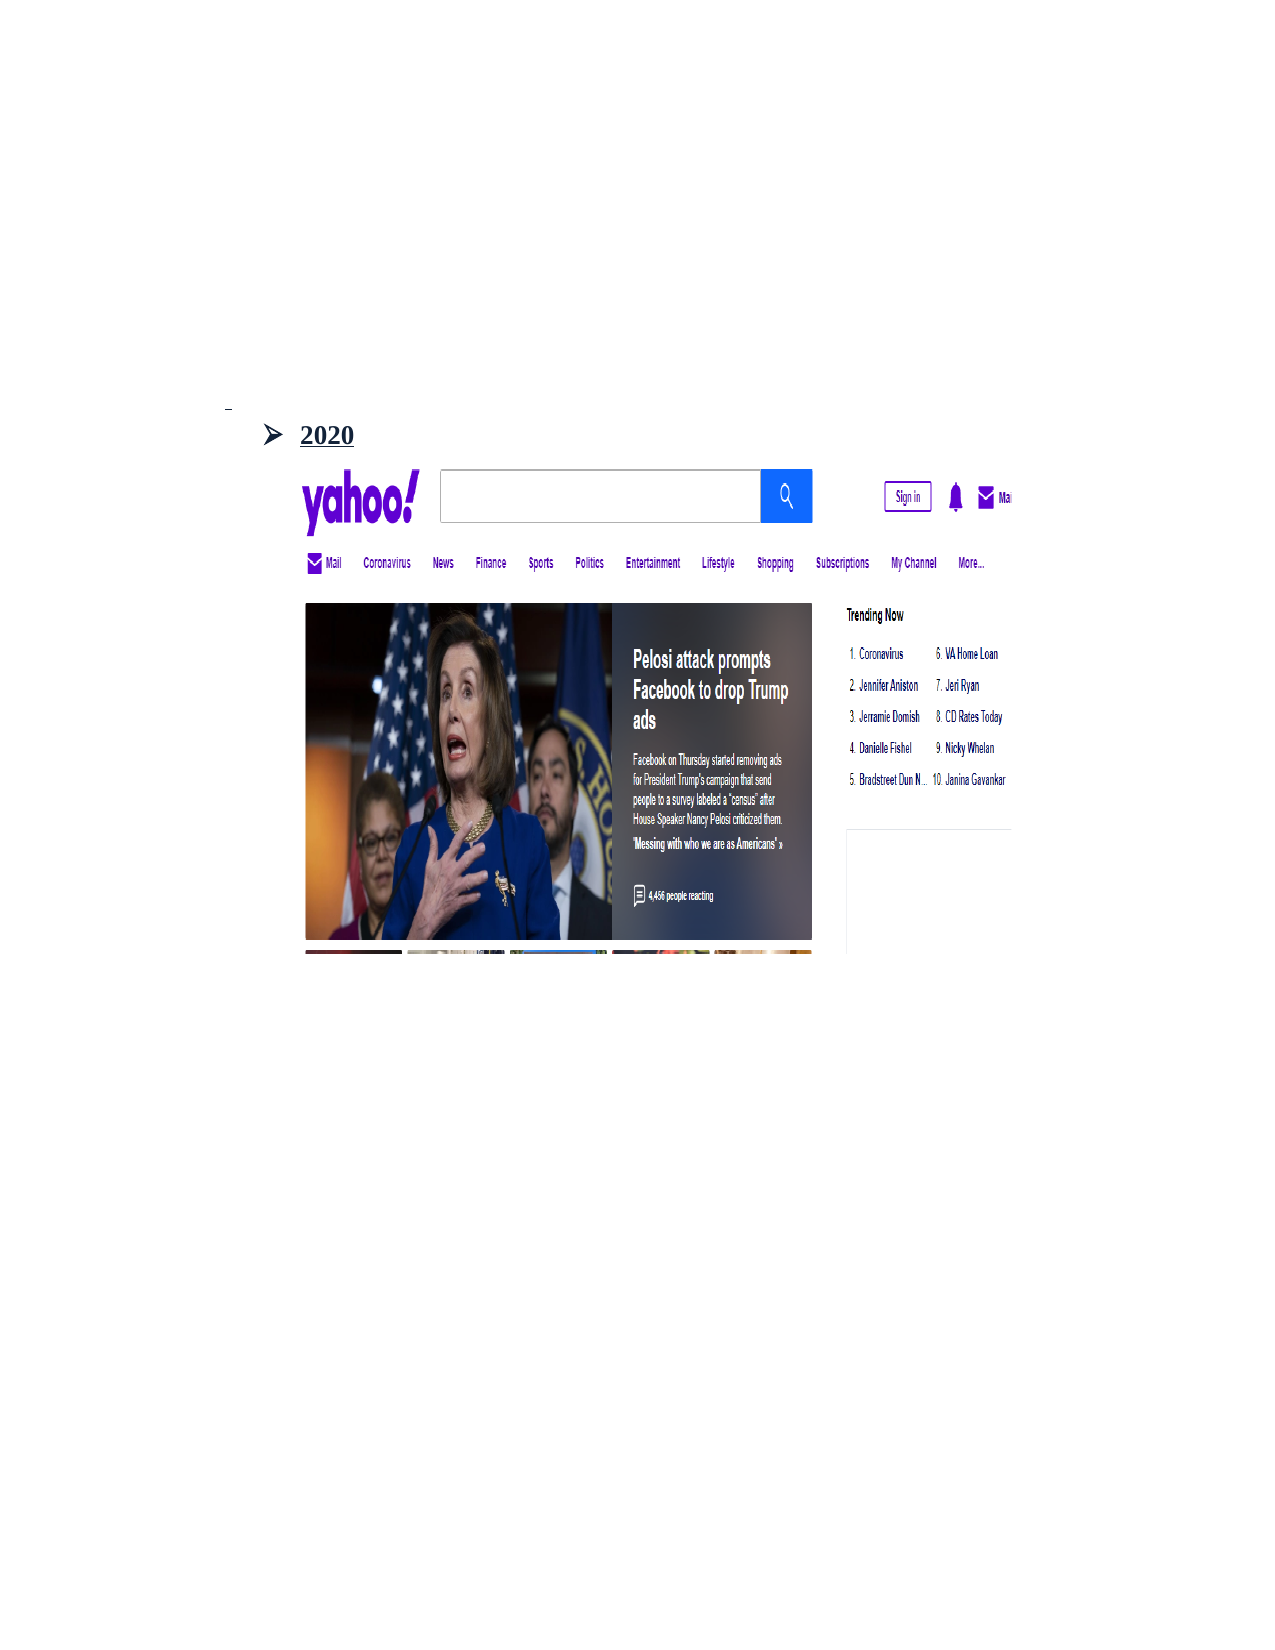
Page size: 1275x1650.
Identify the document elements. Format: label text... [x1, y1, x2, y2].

list 2020 [262, 412, 1125, 450]
picture [300, 450, 1012, 954]
